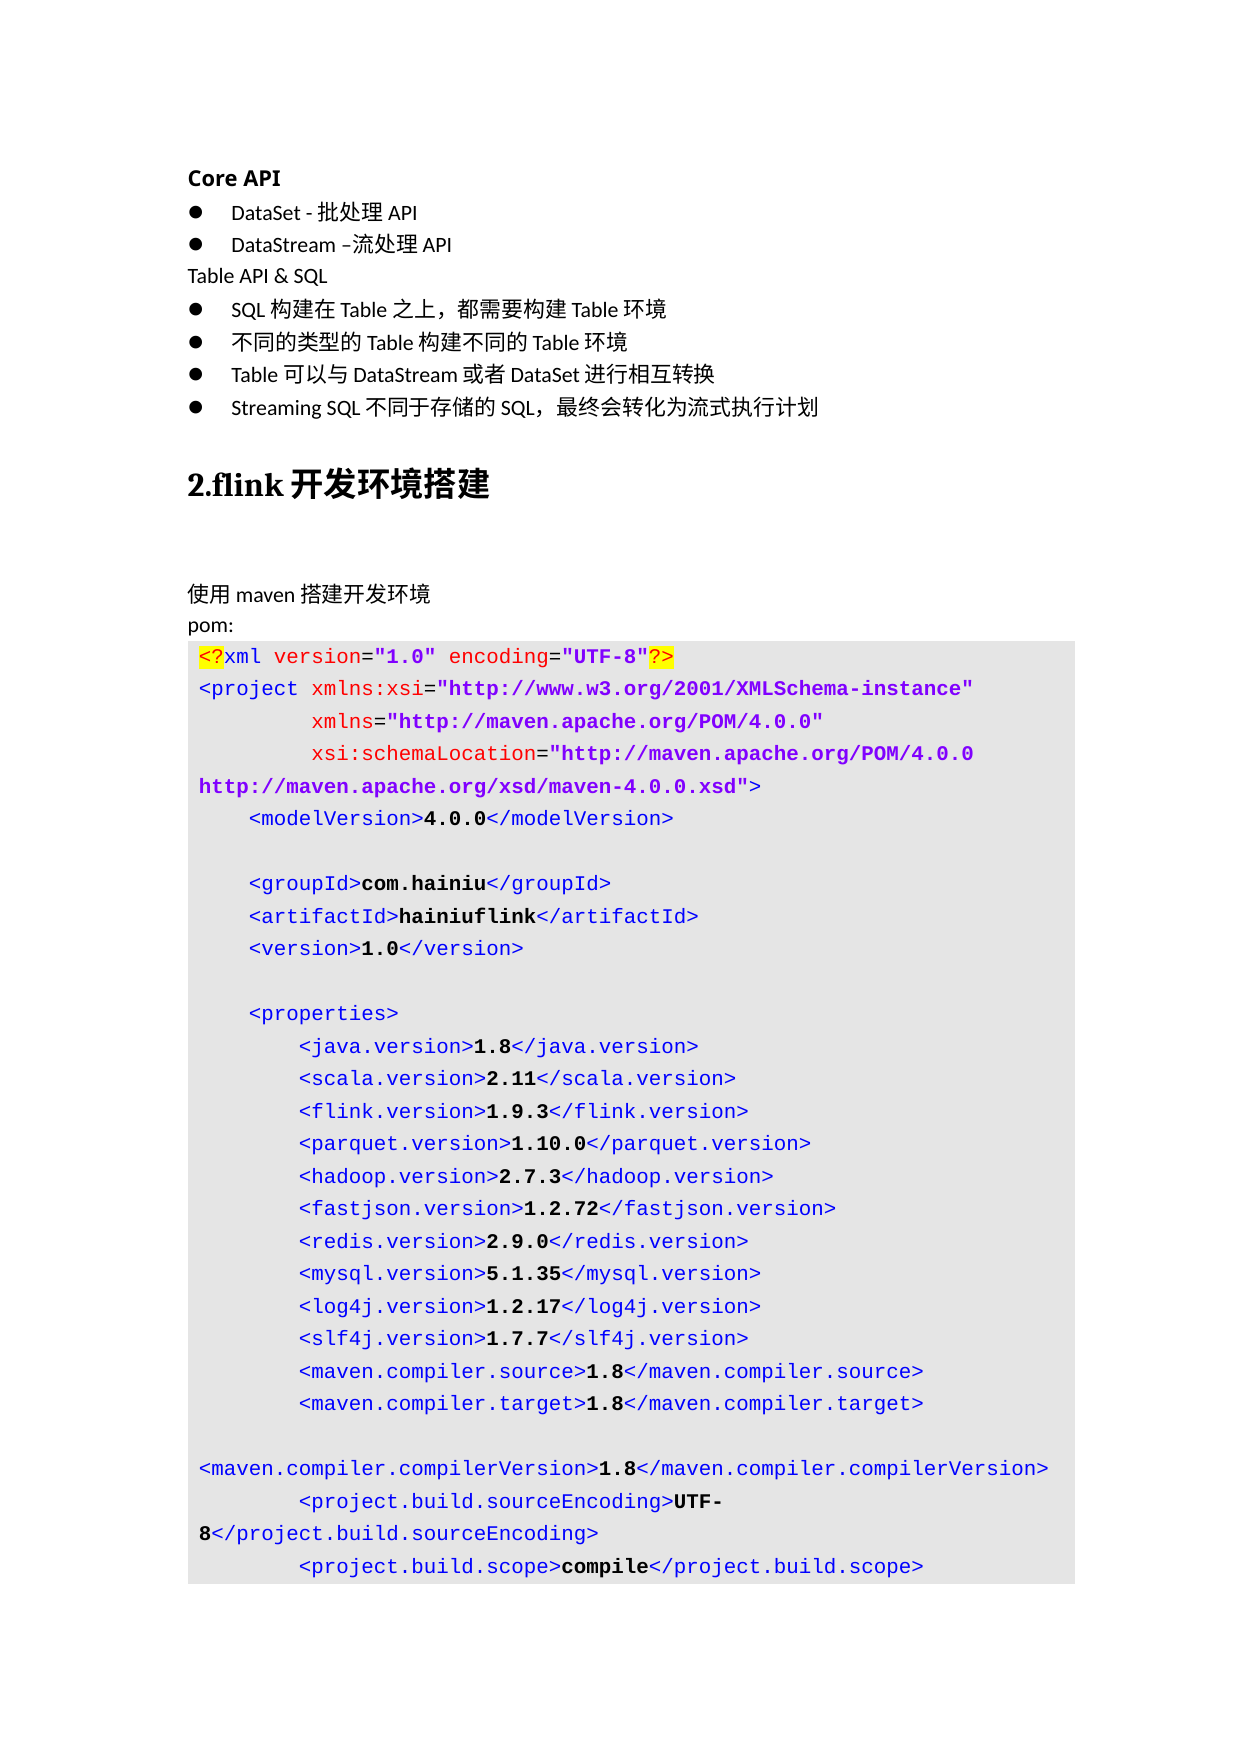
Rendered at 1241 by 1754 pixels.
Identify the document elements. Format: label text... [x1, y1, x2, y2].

text Table API & SQL [187, 259, 1053, 292]
text Core API [187, 162, 1053, 194]
text 使用maven搭建开发环境 [187, 576, 1053, 609]
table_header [188, 641, 1075, 1584]
list DataStream –流处理 API [187, 227, 1053, 259]
list 不同的类型的Table 构建不同的Table 环境 [187, 324, 1053, 357]
list Table 可以与DataStream或者DataSet进行相互转换 [187, 357, 1053, 389]
list DataSet - 批处理 API [187, 194, 1053, 227]
text pom: [187, 609, 1053, 641]
list SQL 构建在Table 之上，都需要构建Table 环境 [187, 292, 1053, 324]
list Streaming SQL不同于存储的SQL，最终会转化为流式执行计划 [187, 389, 1053, 422]
subtitle 2.flink开发环境搭建 [187, 449, 1053, 514]
